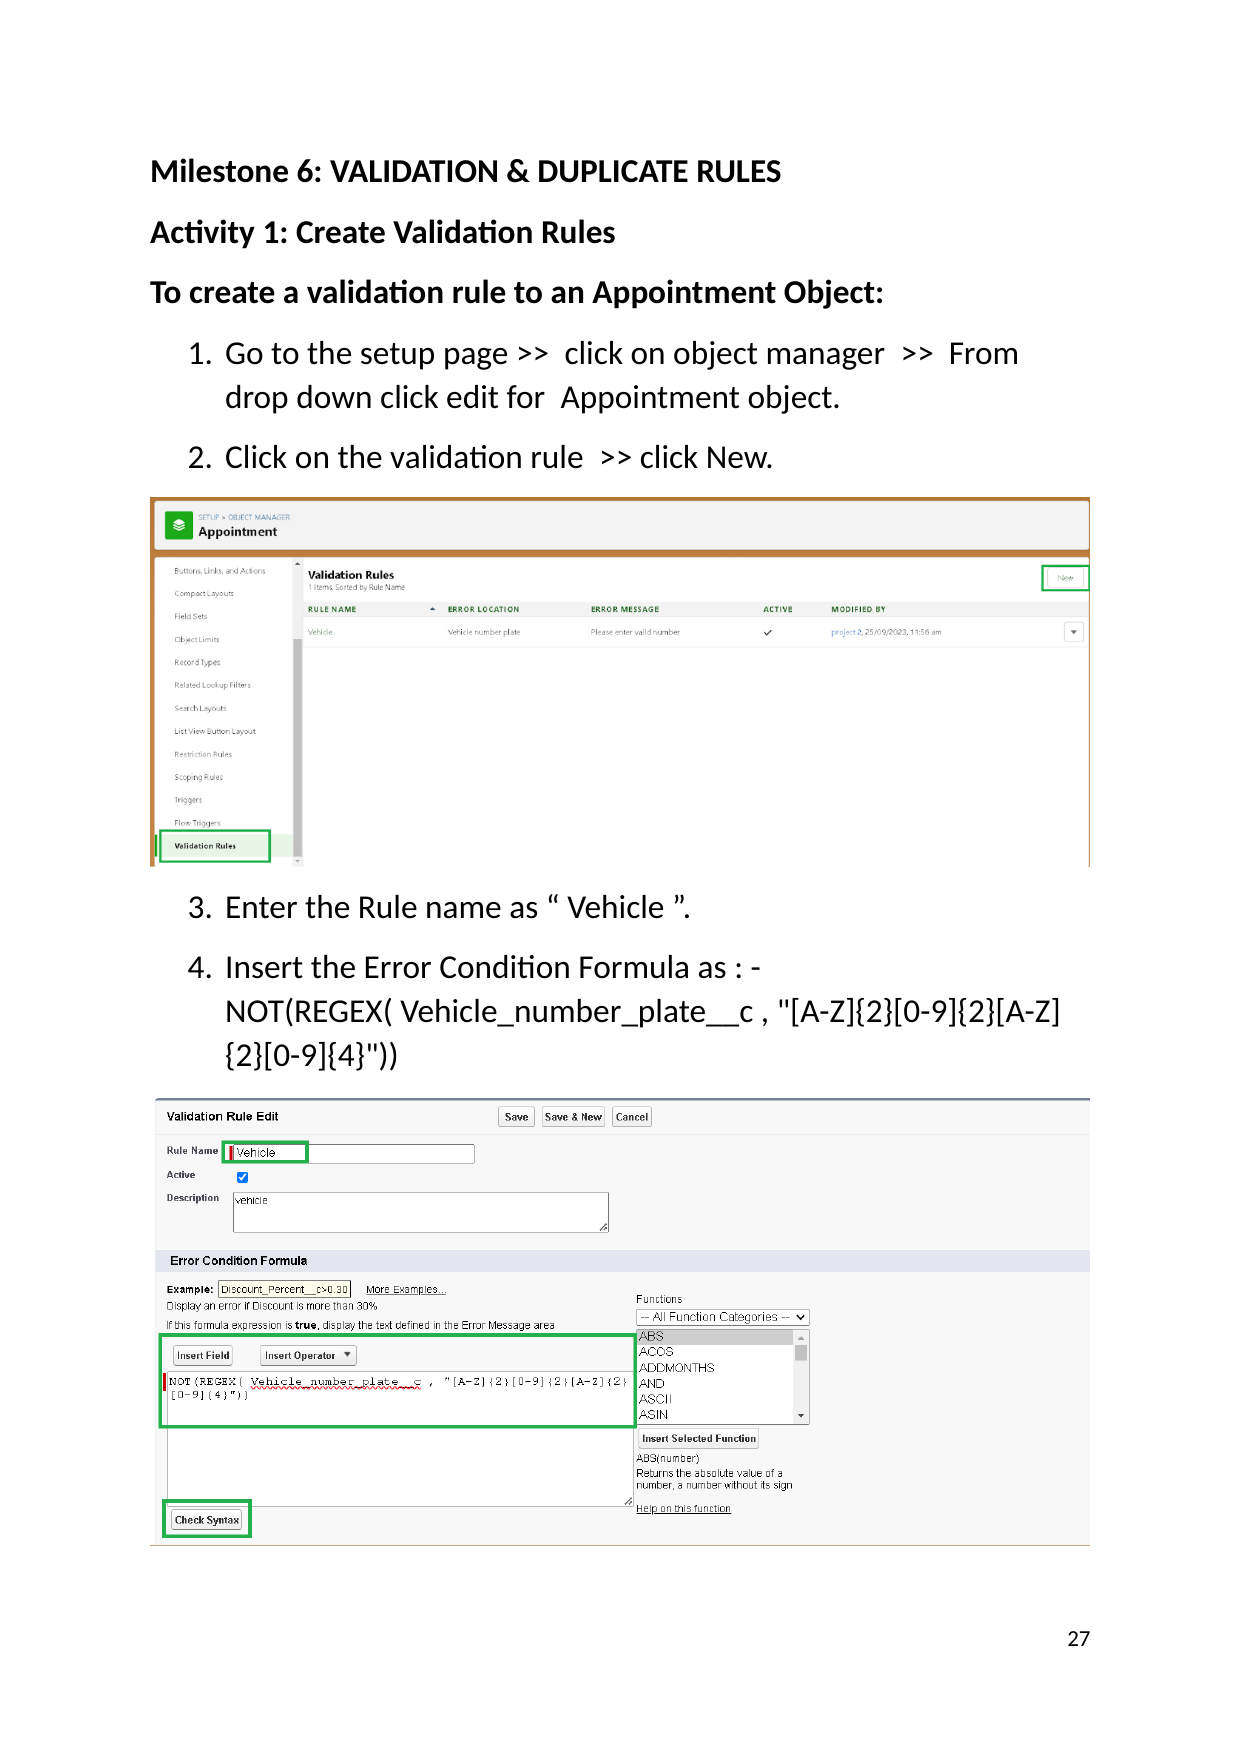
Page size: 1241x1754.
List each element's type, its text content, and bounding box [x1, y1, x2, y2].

text To create a validation rule to an Appointment Object: [150, 271, 1090, 312]
text Milestone 6: VALIDATION & DUPLICATE RULES [150, 150, 1090, 191]
text Activity 1: Create Validation Rules [150, 211, 1090, 251]
picture [150, 497, 1090, 867]
list Enter the Rule name as “ Vehicle ”. [187, 886, 1090, 927]
picture [150, 1095, 1090, 1546]
list Insert the Error Condition Formula as : - NOT(REGEX( Vehicle_number_plate__c , "[A-Z]{2}[0-9]{2}[A-Z]{2}[0-9]{4}")) [187, 947, 1090, 1075]
list Click on the validation rule >> click New. [187, 436, 1090, 477]
list Go to the setup page >> click on object manager >> From drop down click edit for Appointment object. [187, 332, 1090, 417]
